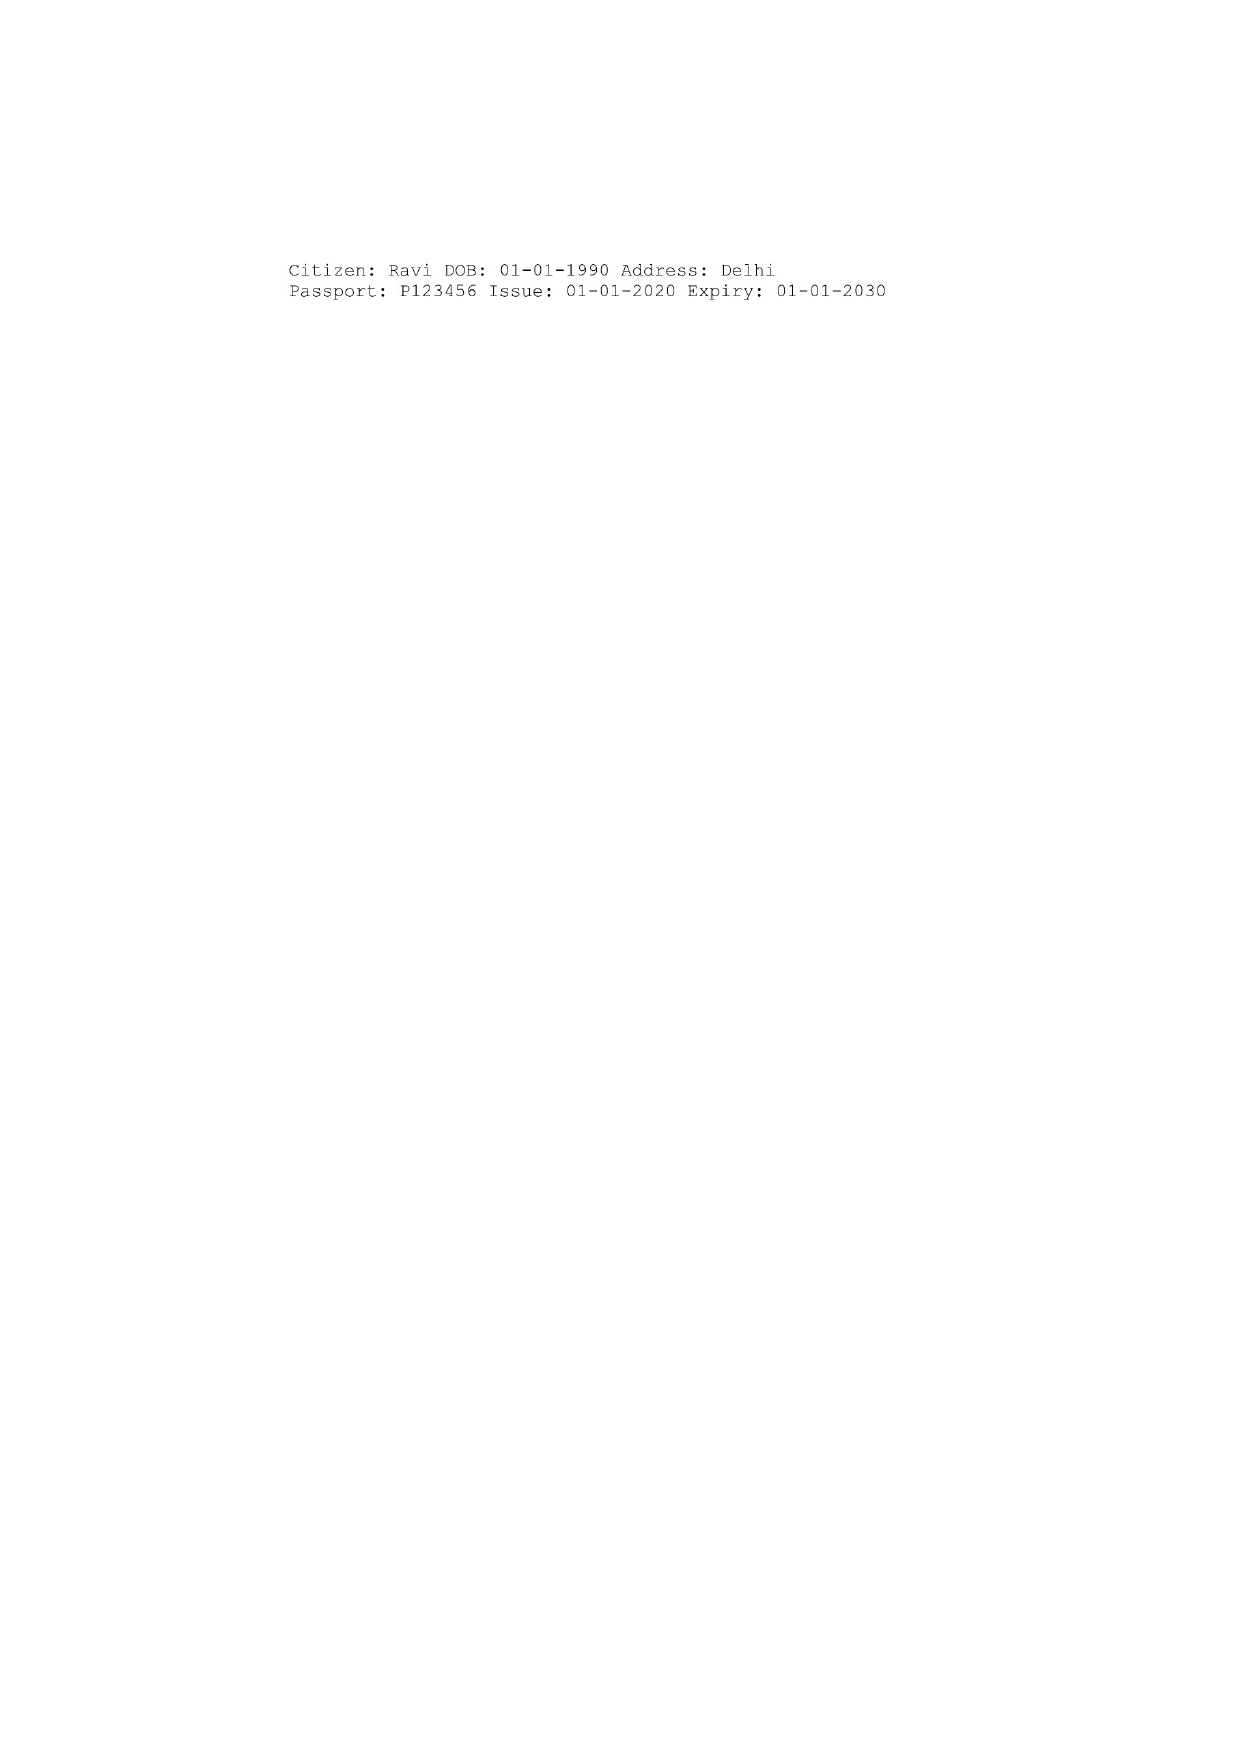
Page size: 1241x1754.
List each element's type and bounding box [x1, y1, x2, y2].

picture [150, 150, 1091, 1367]
